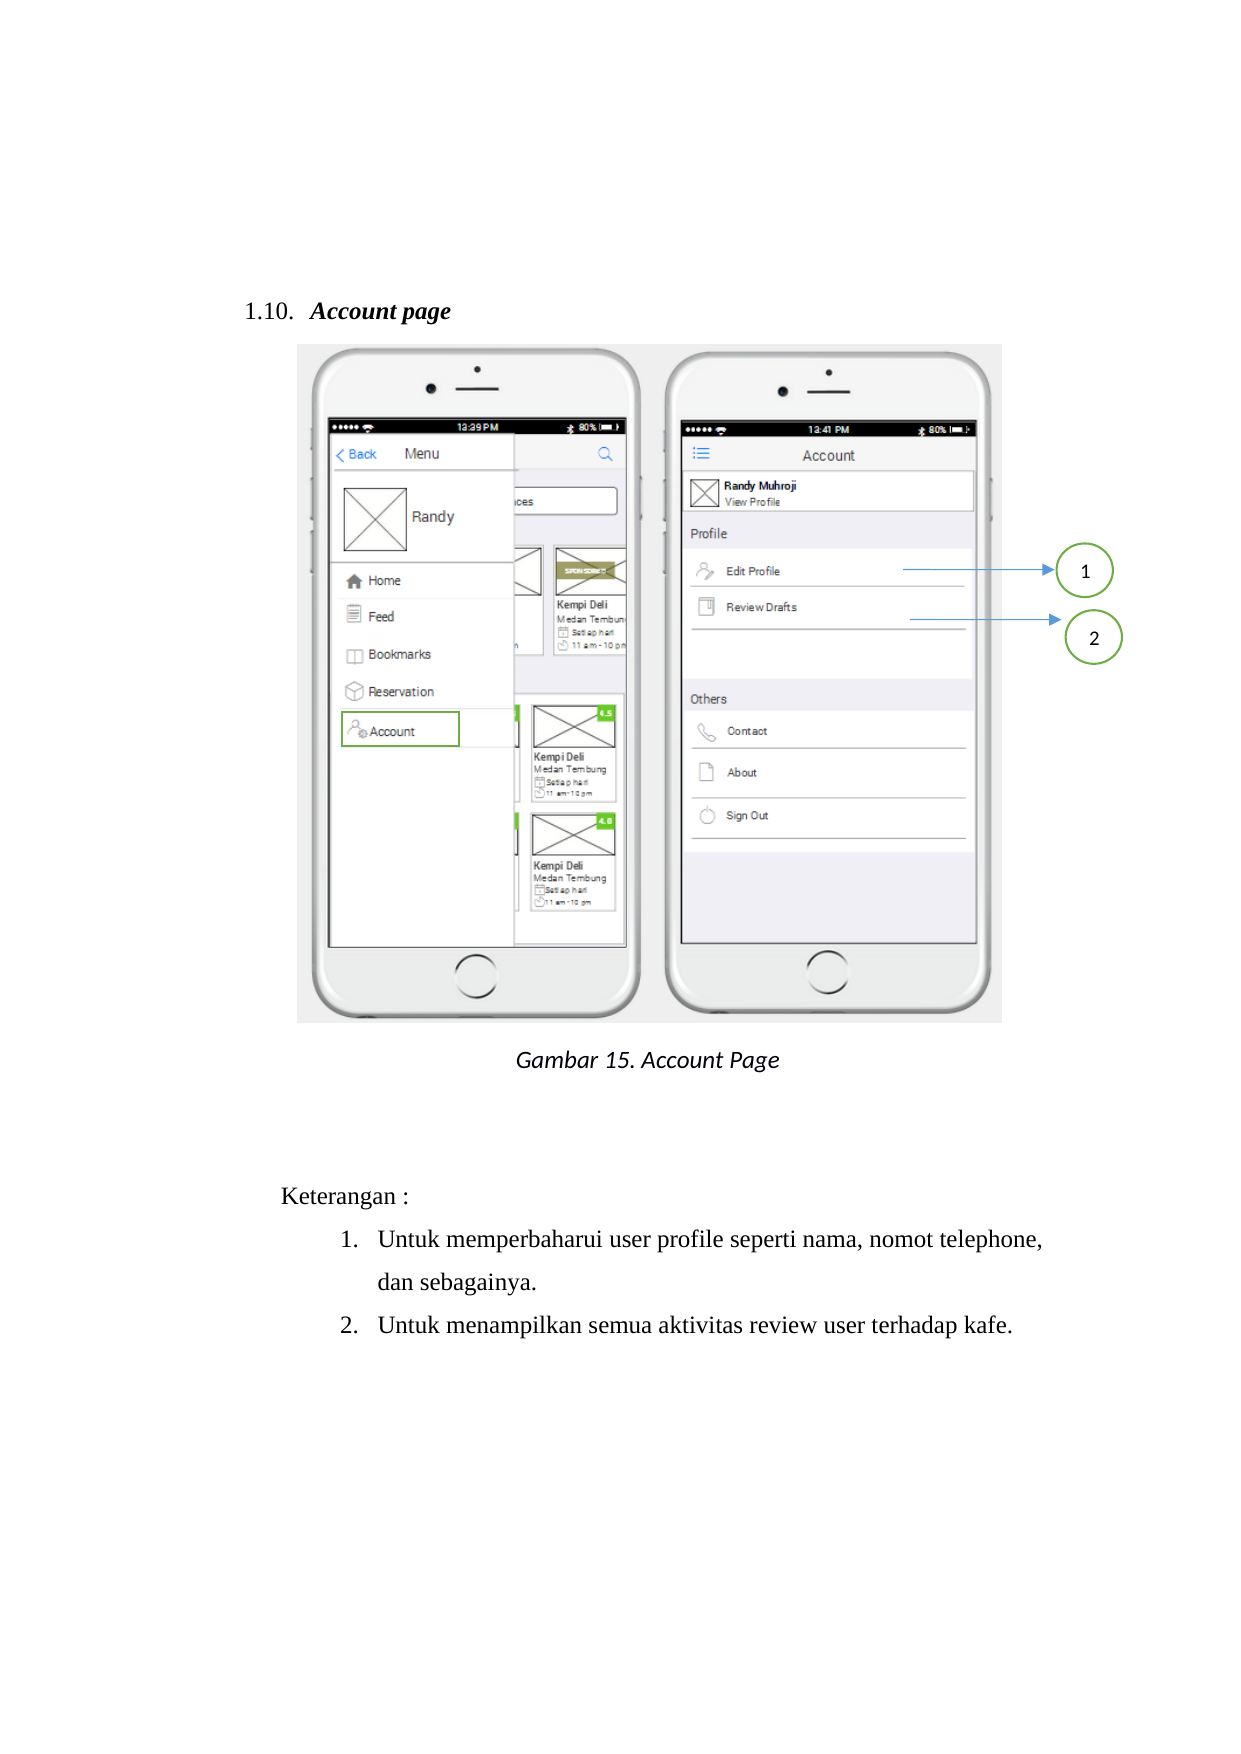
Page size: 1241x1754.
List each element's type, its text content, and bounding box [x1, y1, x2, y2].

list Untuk memperbaharui user profile seperti nama, nomot telephone, dan sebagainya. [340, 1224, 1063, 1296]
subtitle Account page [244, 296, 1063, 325]
list Untuk menampilkan semua aktivitas review user terhadap kafe. [340, 1310, 1063, 1339]
picture [297, 344, 1002, 1023]
list Keterangan : [281, 1181, 1063, 1209]
